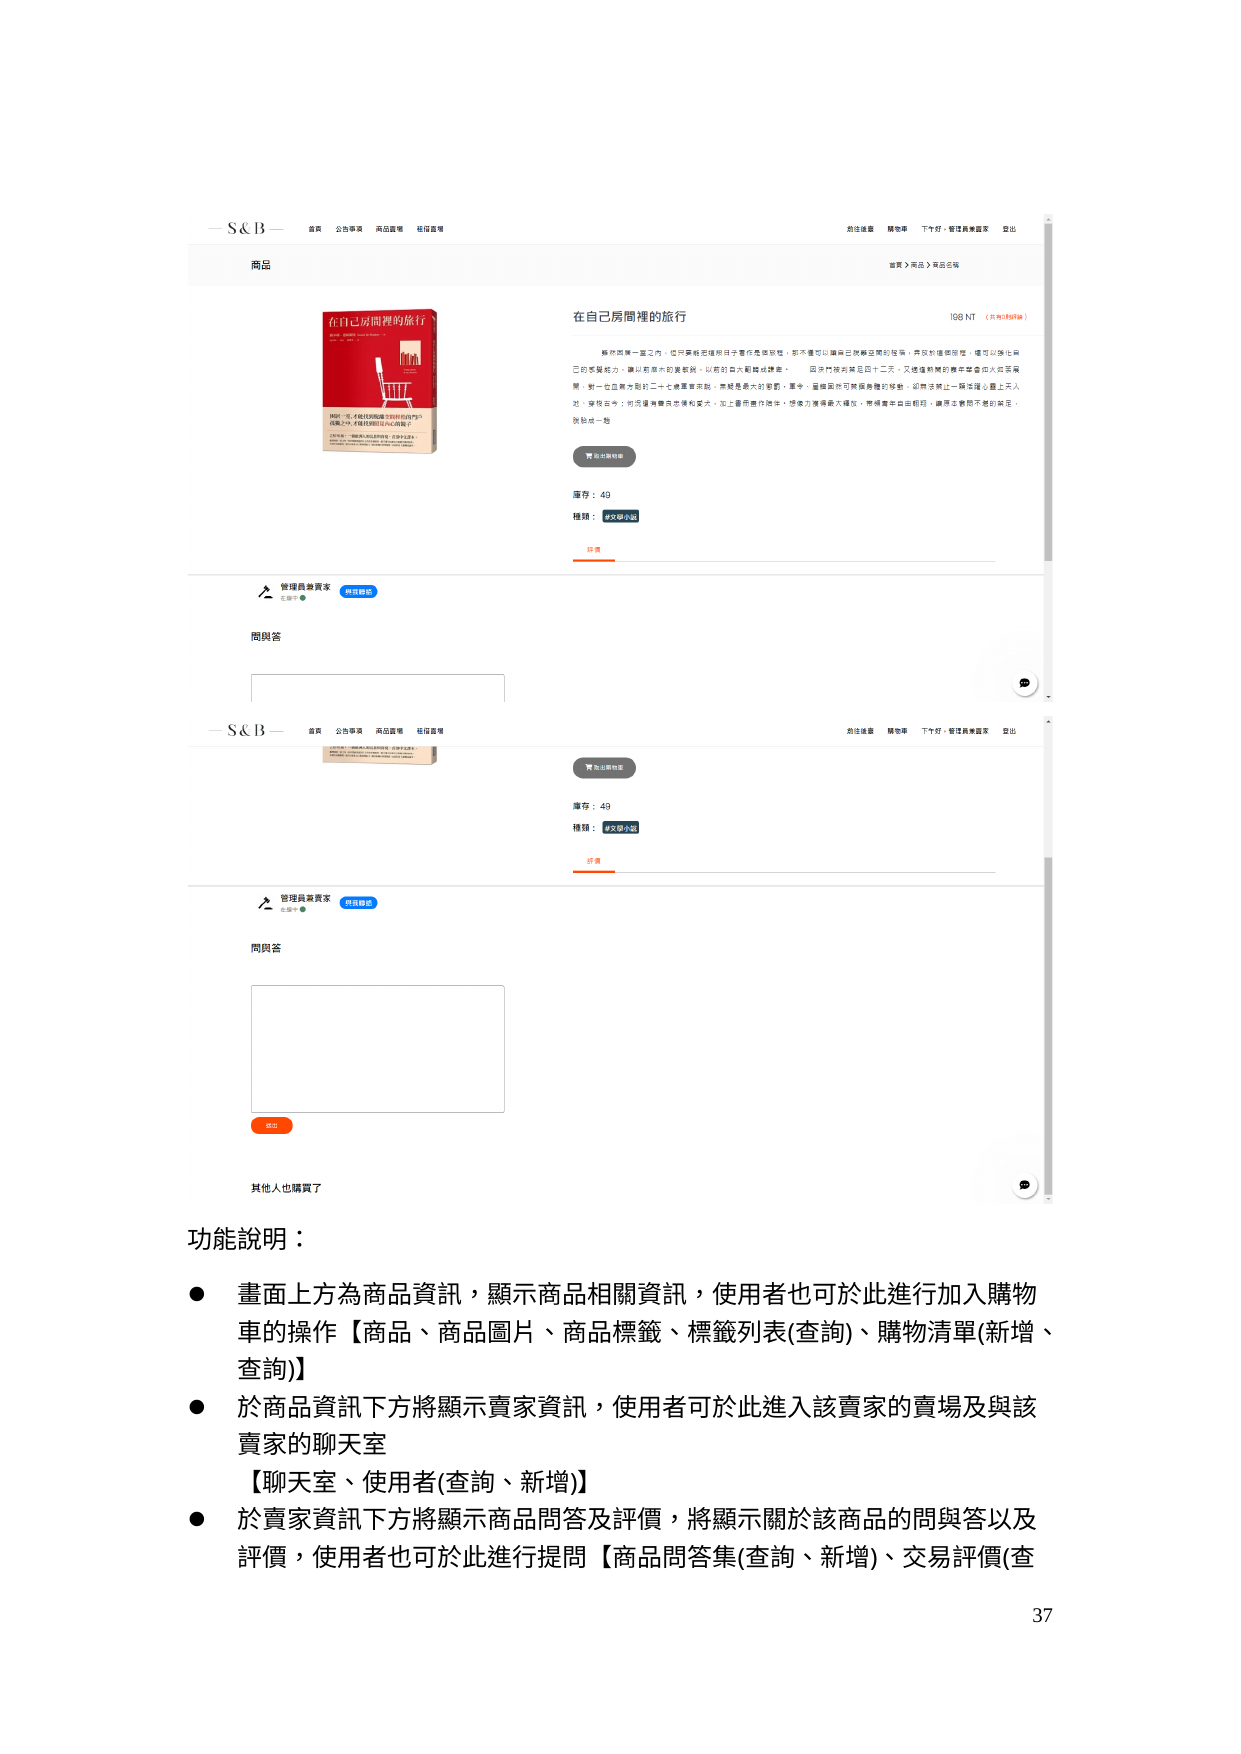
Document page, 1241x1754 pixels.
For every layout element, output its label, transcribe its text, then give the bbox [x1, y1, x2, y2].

picture [187, 214, 1053, 702]
text 功能說明： [187, 1218, 1053, 1256]
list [187, 1499, 1053, 1574]
list 畫面上方為商品資訊，顯示商品相關資訊，使用者也可於此進行加入購物車的操作【商品、商品圖片、商品標籤、標籤列表(查詢)、購物清單(新增、查詢)】 [187, 1274, 1053, 1387]
list 於商品資訊下方將顯示賣家資訊，使用者可於此進入該賣家的賣場及與該賣家的聊天室 [187, 1387, 1053, 1462]
list 【聊天室、使用者(查詢、新增)】 [237, 1462, 1053, 1499]
picture [187, 716, 1053, 1204]
